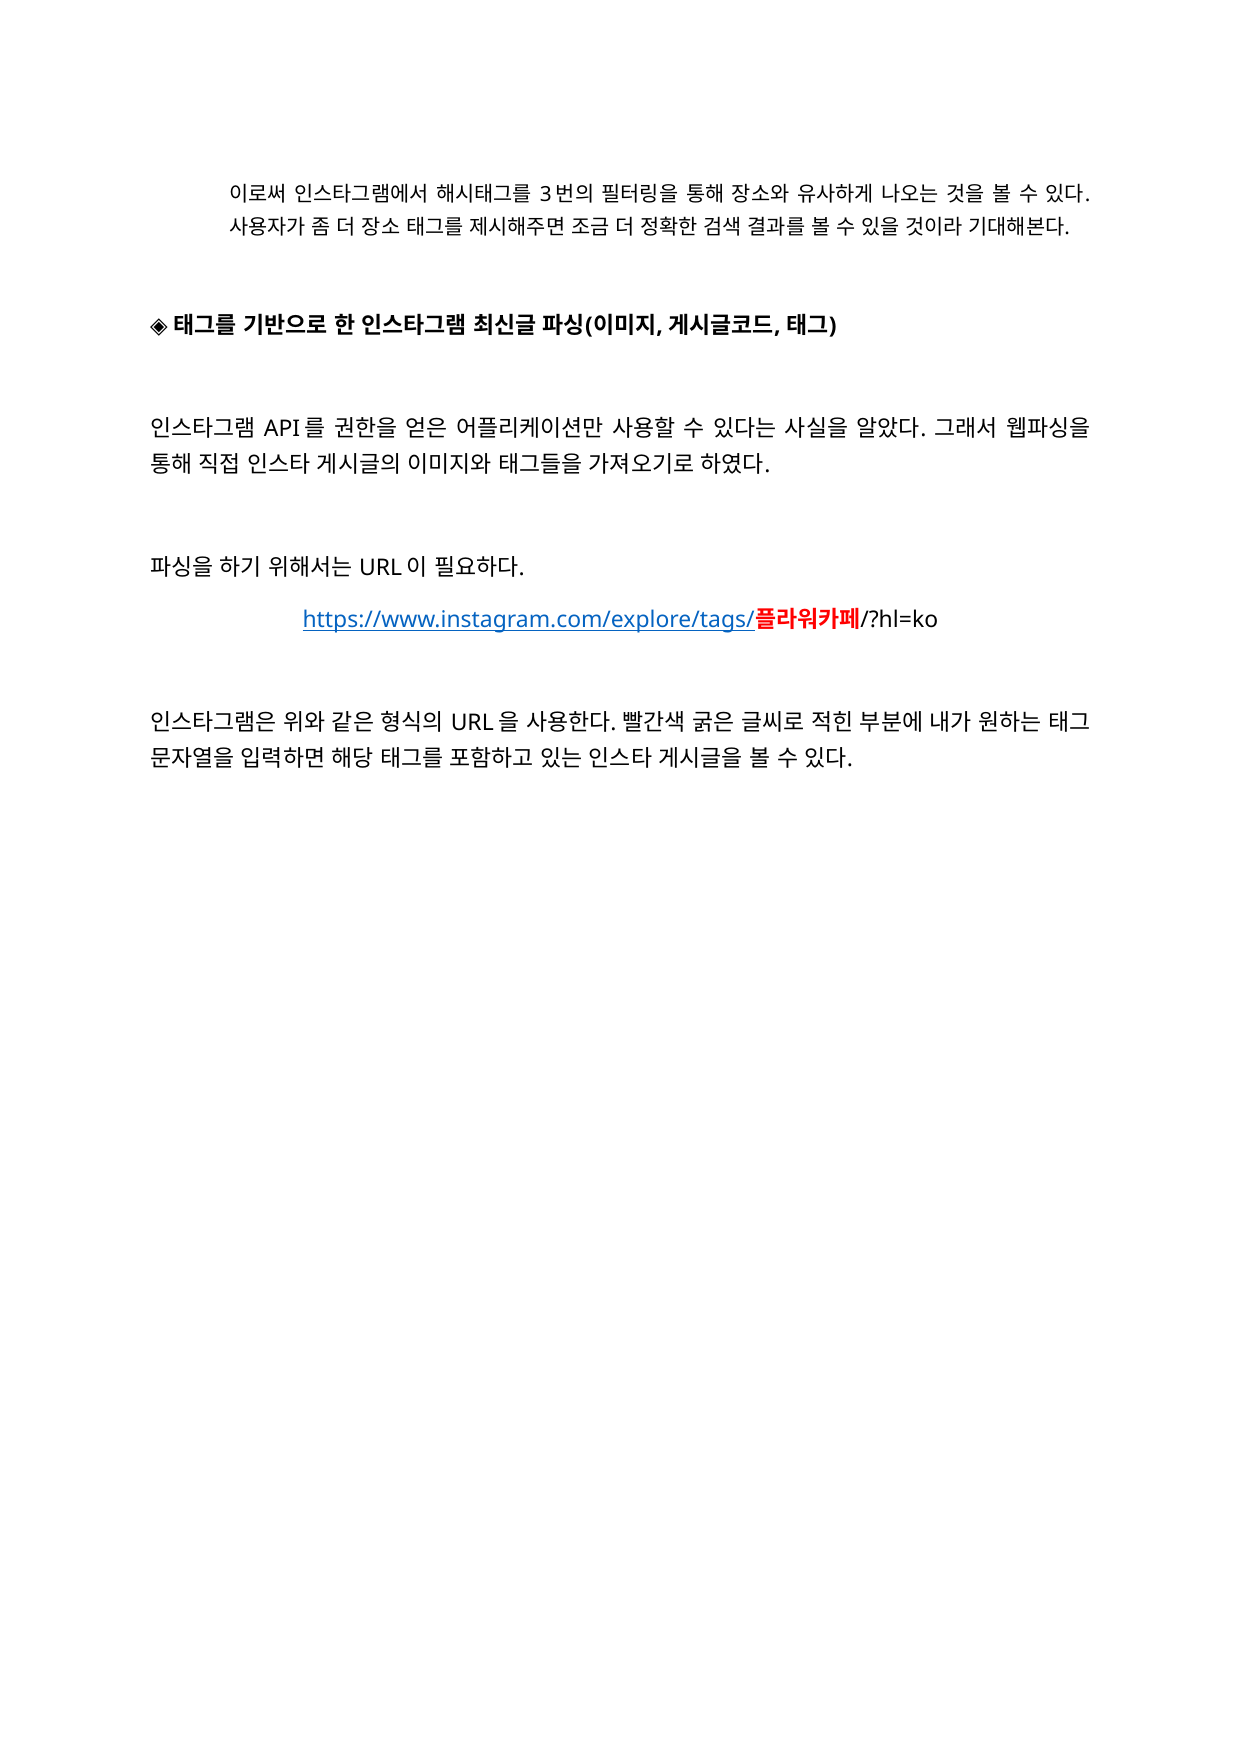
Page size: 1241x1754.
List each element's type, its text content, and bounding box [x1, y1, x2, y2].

text 인스타그램 API를 권한을 얻은 어플리케이션만 사용할 수 있다는 사실을 알았다. 그래서 웹파싱을 통해 직접 인스타 게시글의 이미지와 태그들을 가져오기로 하였다. [150, 409, 1090, 479]
text ◈ 태그를 기반으로 한 인스타그램 최신글 파싱(이미지, 게시글코드, 태그) [150, 307, 1090, 340]
text https://www.instagram.com/explore/tags/플라워카페/?hl=ko [150, 601, 1090, 634]
text 인스타그램은 위와 같은 형식의 URL을 사용한다. 빨간색 굵은 글씨로 적힌 부분에 내가 원하는 태그 문자열을 입력하면 해당 태그를 포함하고 있는 인스타 게시글을 볼 수 있다. [150, 704, 1090, 773]
text 파싱을 하기 위해서는 URL이 필요하다. [150, 548, 1090, 582]
list 이로써 인스타그램에서 해시태그를 3번의 필터링을 통해 장소와 유사하게 나오는 것을 볼 수 있다. 사용자가 좀 더 장소 태그를 제시해주면 조금 더 정확한 검색 결과를 볼 수 있을 것이라 기대해본다. [229, 177, 1090, 240]
